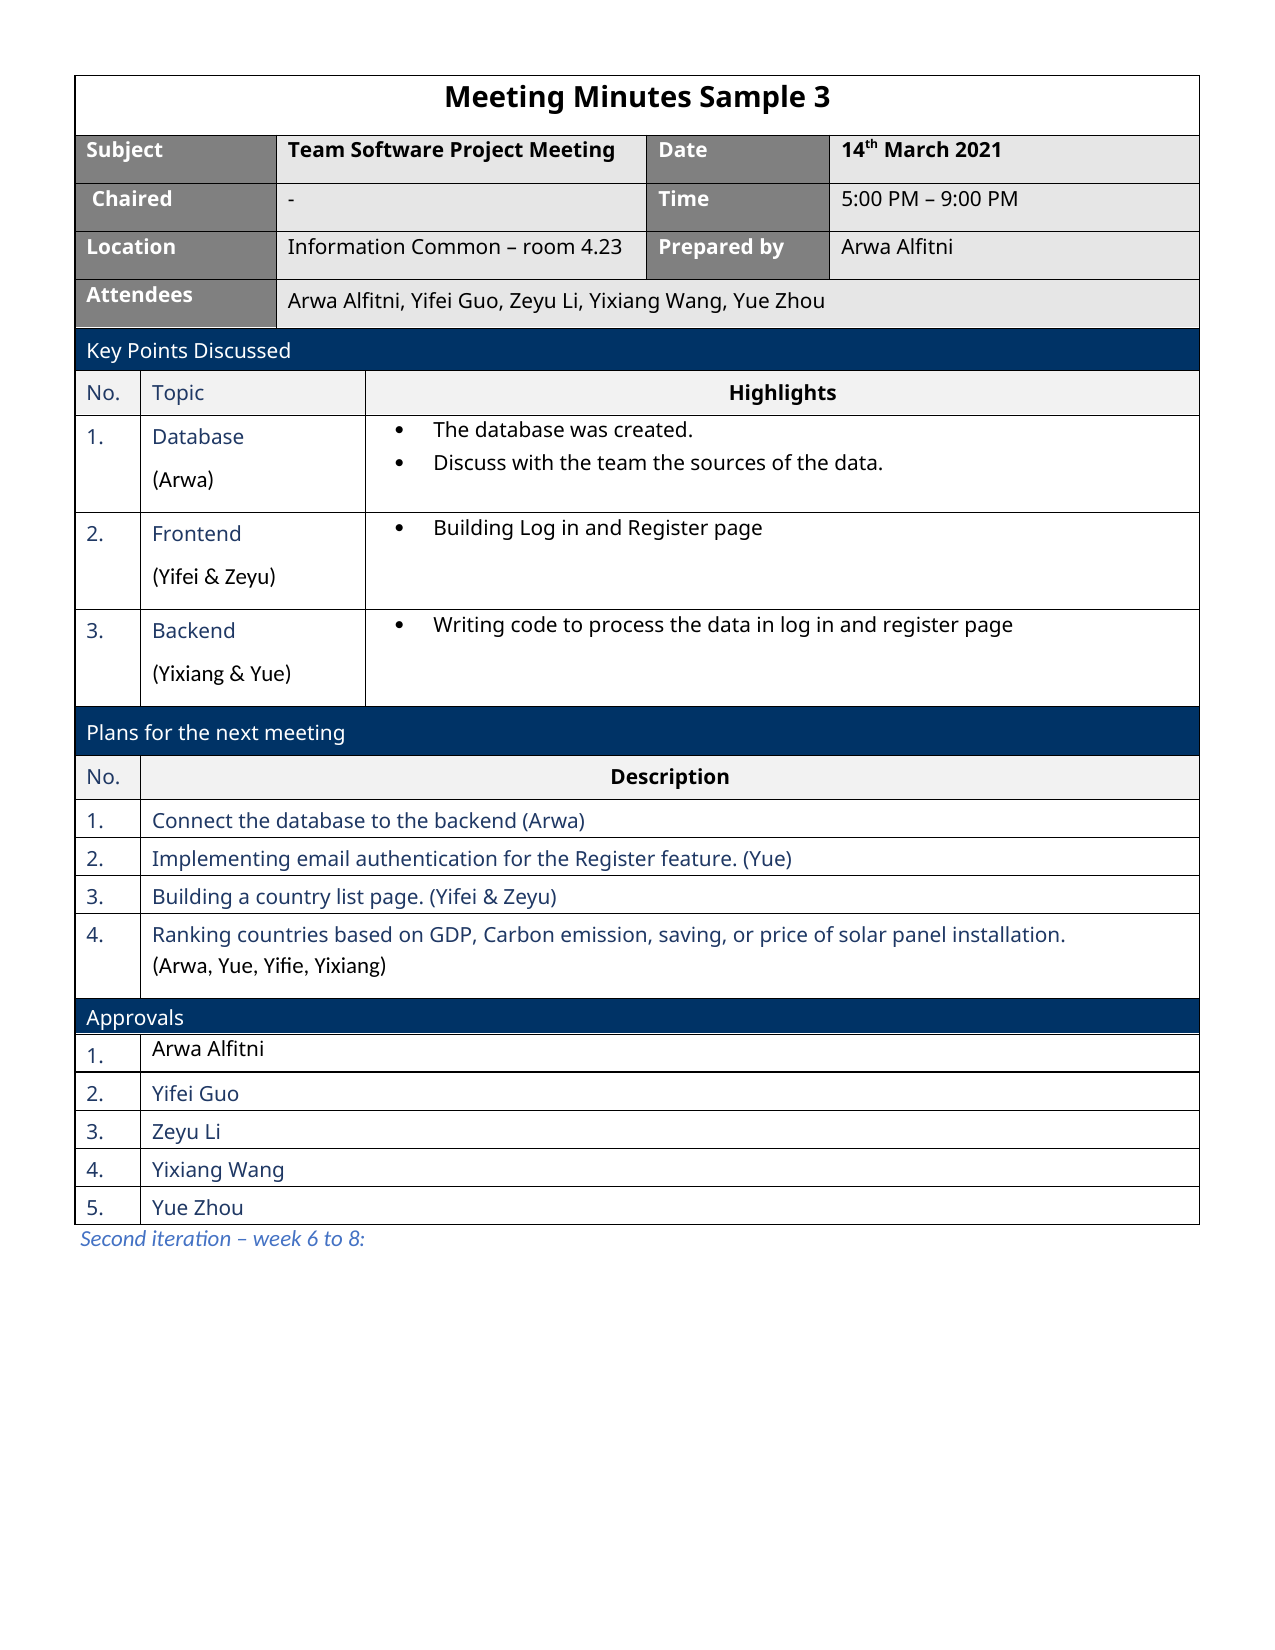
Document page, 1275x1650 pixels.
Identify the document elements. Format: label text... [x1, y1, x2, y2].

table_cell Topic [141, 371, 365, 414]
table_cell Arwa Alfitni [830, 232, 1199, 279]
table_cell Plans for the next meeting [76, 707, 1199, 755]
table_cell Building a country list page. (Yifei & Zeyu) [141, 876, 1199, 913]
table_cell Information Common – room 4.23 [277, 232, 646, 279]
table_cell 1. [76, 800, 140, 837]
table_cell Yifei Guo [141, 1073, 1199, 1109]
table_cell Building Log in and Register page [366, 513, 1199, 609]
table_cell Chaired [76, 184, 276, 231]
table_cell 3. [76, 876, 140, 913]
table_cell Arwa Alfitni [141, 1035, 1199, 1071]
table_cell Yixiang Wang [141, 1149, 1199, 1186]
table_cell Highlights [366, 371, 1199, 414]
table_cell Writing code to process the data in log in and register page [366, 610, 1199, 706]
table_cell 1. [76, 416, 140, 512]
table_cell Attendees [76, 280, 276, 327]
table_cell Connect the database to the backend (Arwa) [141, 800, 1199, 837]
table_cell 3. [76, 1111, 140, 1147]
table_cell 4. [76, 1149, 140, 1186]
table_cell 3. [76, 610, 140, 706]
table_cell 2. [76, 1073, 140, 1109]
table_cell 2. [76, 838, 140, 875]
table_cell Location [76, 232, 276, 279]
table_cell Yue Zhou [141, 1187, 1199, 1223]
table_cell Description [141, 756, 1199, 799]
table_cell Implementing email authentication for the Register feature. (Yue) [141, 838, 1199, 875]
table_cell 1. [76, 1035, 140, 1071]
table_cell Approvals [76, 999, 1199, 1033]
text Second iteration – week 6 to 8: [75, 1225, 1200, 1253]
table_cell Key Points Discussed [76, 329, 1199, 370]
table_cell 2. [76, 513, 140, 609]
table_cell Date [647, 136, 829, 183]
table_cell 5. [76, 1187, 140, 1223]
table_cell Prepared by [647, 232, 829, 279]
table_cell Ranking countries based on GDP, Carbon emission, saving, or price of solar panel installation. (Arwa, Yue, Yifie, Yixiang) [141, 914, 1199, 997]
table_cell No. [76, 371, 140, 414]
table_cell Time [647, 184, 829, 231]
table_cell Backend (Yixiang & Yue) [141, 610, 365, 706]
table_cell Arwa Alfitni, Yifei Guo, Zeyu Li, Yixiang Wang, Yue Zhou [277, 280, 1199, 327]
table_cell 14th March 2021 [830, 136, 1199, 183]
table_cell Team Software Project Meeting [277, 136, 646, 183]
table_cell Subject [76, 136, 276, 183]
table_cell - [277, 184, 646, 231]
table_cell No. [76, 756, 140, 799]
table_cell 5:00 PM – 9:00 PM [830, 184, 1199, 231]
table_cell The database was created. Discuss with the team the sources of the data. [366, 416, 1199, 512]
table_cell Frontend (Yifei & Zeyu) [141, 513, 365, 609]
table_cell Zeyu Li [141, 1111, 1199, 1147]
table_cell Database (Arwa) [141, 416, 365, 512]
table_header Meeting Minutes Sample 3 [76, 76, 1199, 134]
table_cell 4. [76, 914, 140, 997]
